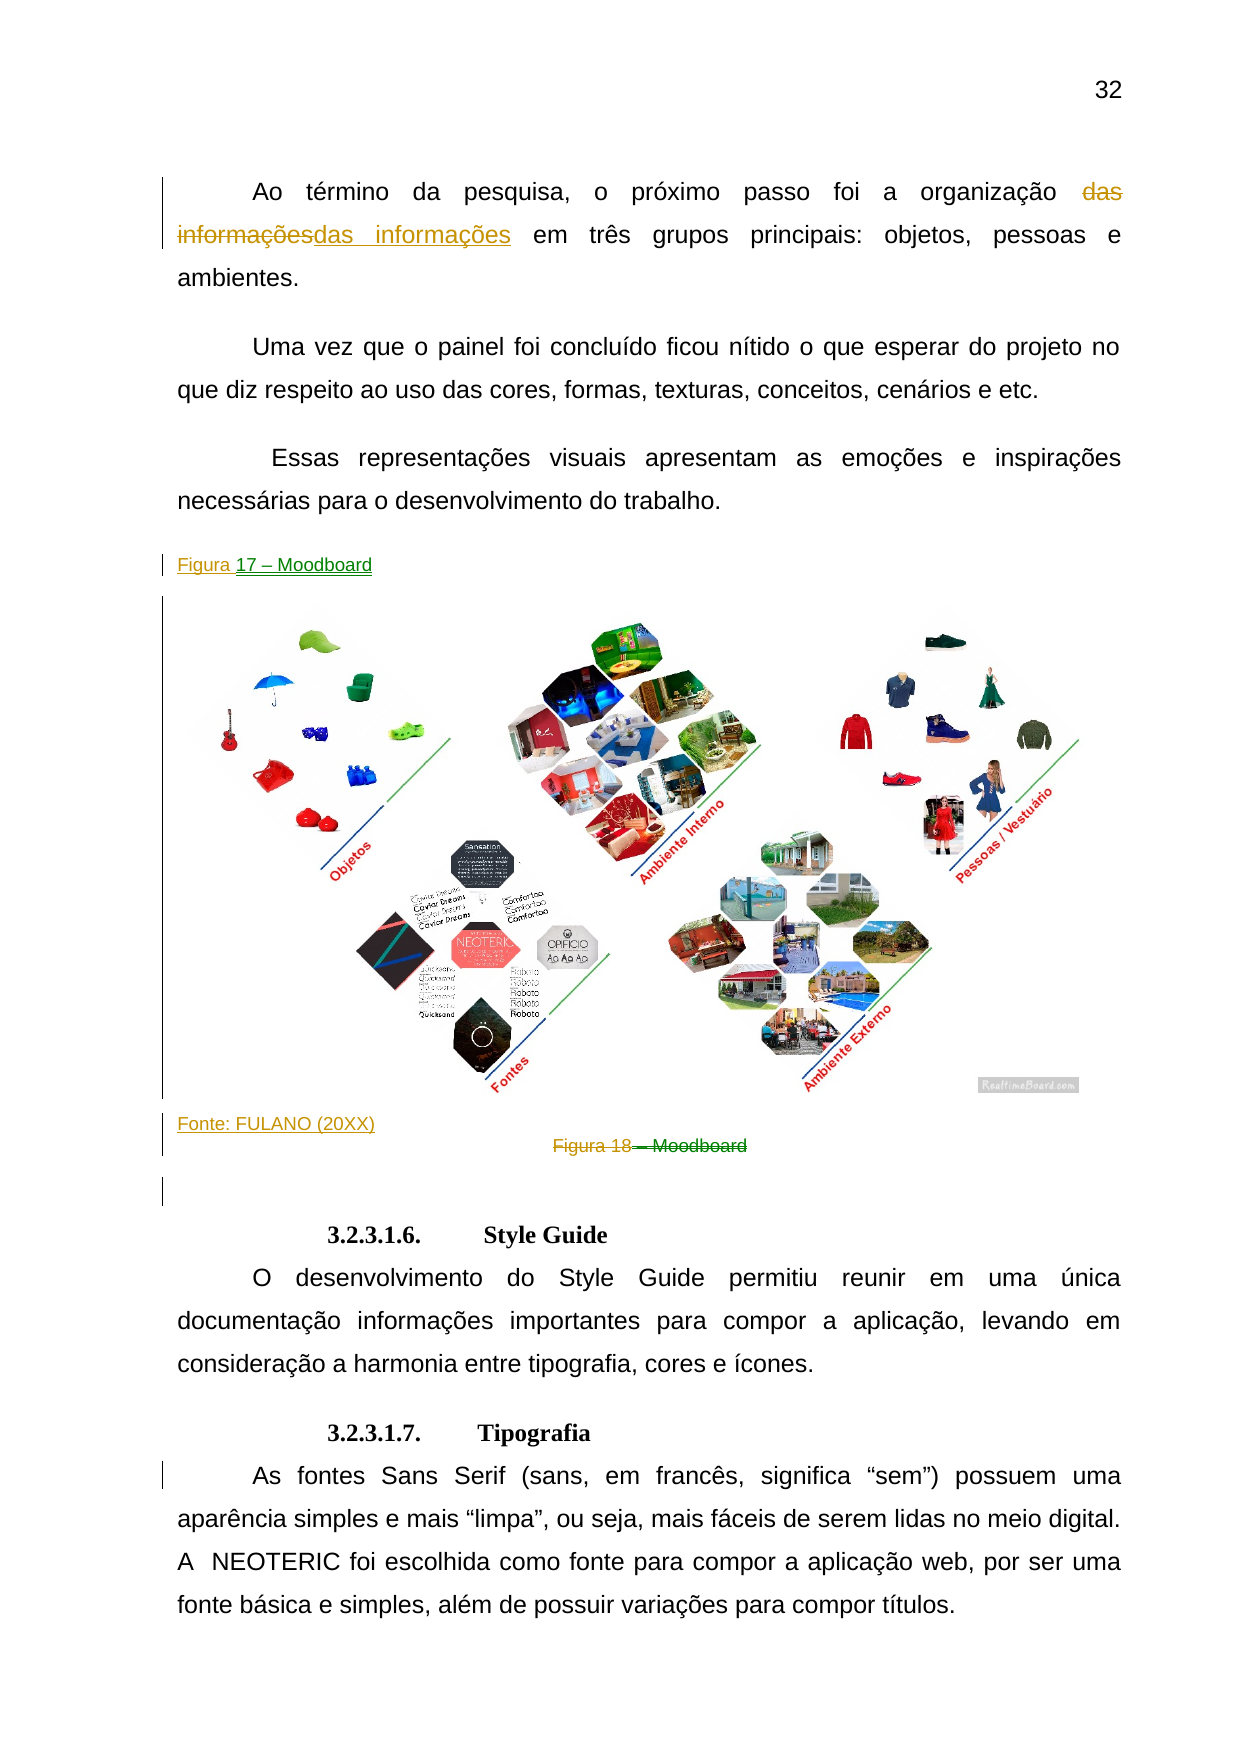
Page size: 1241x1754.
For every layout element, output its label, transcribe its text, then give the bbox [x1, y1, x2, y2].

text O desenvolvimento do Style Guide permitiu reunir em uma única documentação informações importantes para compor a aplicação, levando em consideração a harmonia entre tipografia, cores e ícones. [177, 1263, 1122, 1378]
list Style Guide [327, 1220, 1122, 1249]
list Tipografia [327, 1418, 1122, 1446]
text As fontes Sans Serif (sans, em francês, significa “sem”) possuem uma aparência simples e mais “limpa”, ou seja, mais fáceis de serem lidas no meio digital. A NEOTERIC foi escolhida como fonte para compor a aplicação web, por ser uma fonte básica e simples, além de possuir variações para compor títulos. [177, 1461, 1122, 1619]
picture [177, 596, 1085, 1099]
text Essas representações visuais apresentam as emoções e inspirações necessárias para o desenvolvimento do trabalho. [177, 443, 1122, 514]
text Ao término da pesquisa, o próximo passo foi a organização em três grupos principais: objetos, pessoas e ambientes. [177, 177, 1122, 292]
text Uma vez que o painel foi concluído ficou nítido o que esperar do projeto no que diz respeito ao uso das cores, formas, texturas, conceitos, cenários e etc. [177, 331, 1122, 403]
